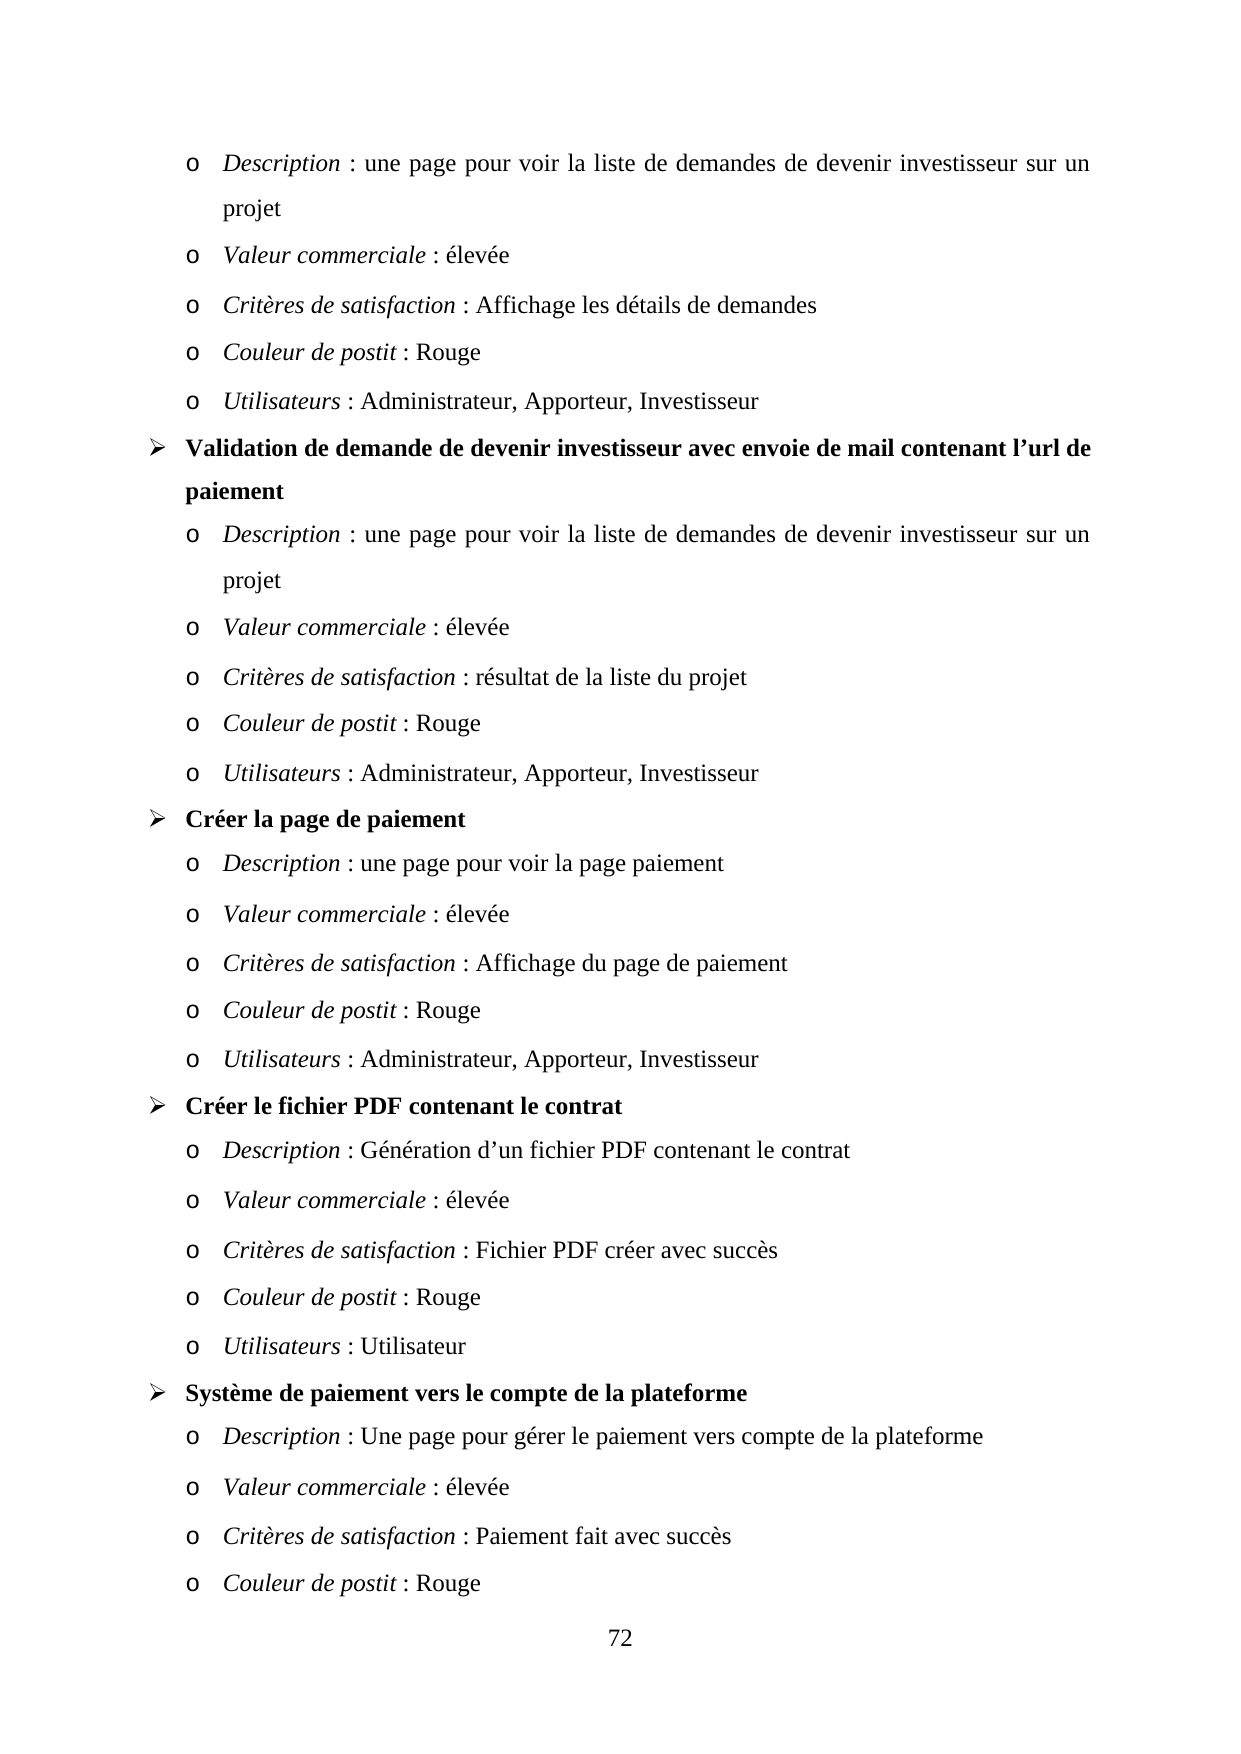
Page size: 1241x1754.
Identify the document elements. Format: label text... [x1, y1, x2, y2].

list Description : Une page pour gérer le paiement vers compte de la plateforme [185, 1421, 1091, 1452]
list Description : une page pour voir la liste de demandes de devenir investisseur sur un projet [185, 148, 1091, 222]
list Utilisateurs : Administrateur, Apporteur, Investisseur [185, 1044, 1091, 1075]
list Utilisateurs : Utilisateur [185, 1331, 1091, 1362]
list Valeur commerciale : élevée [185, 241, 1091, 271]
list Description : une page pour voir la liste de demandes de devenir investisseur sur un projet [185, 519, 1091, 593]
list Valeur commerciale : élevée [185, 612, 1091, 643]
list Critères de satisfaction : Paiement fait avec succès [185, 1521, 1091, 1552]
list Couleur de postit : Rouge [185, 337, 1091, 367]
list Système de paiement vers le compte de la plateforme [148, 1378, 1092, 1406]
list Critères de satisfaction : résultat de la liste du projet [185, 662, 1091, 692]
list Critères de satisfaction : Affichage les détails de demandes [185, 290, 1091, 321]
list Validation de demande de devenir investisseur avec envoie de mail contenant l’url de paiement [148, 433, 1092, 504]
list Couleur de postit : Rouge [185, 708, 1091, 739]
list Critères de satisfaction : Affichage du page de paiement [185, 948, 1091, 979]
list Couleur de postit : Rouge [185, 995, 1091, 1026]
list Couleur de postit : Rouge [185, 1282, 1091, 1312]
list Valeur commerciale : élevée [185, 1186, 1091, 1216]
list Couleur de postit : Rouge [185, 1568, 1091, 1599]
list Créer le fichier PDF contenant le contrat [148, 1091, 1092, 1120]
list Description : une page pour voir la page paiement [185, 848, 1091, 879]
list Description : Génération d’un fichier PDF contenant le contrat [185, 1135, 1091, 1166]
list Utilisateurs : Administrateur, Apporteur, Investisseur [185, 386, 1091, 417]
list Valeur commerciale : élevée [185, 899, 1091, 930]
list Créer la page de paiement [148, 804, 1092, 833]
list Critères de satisfaction : Fichier PDF créer avec succès [185, 1235, 1091, 1266]
list Utilisateurs : Administrateur, Apporteur, Investisseur [185, 758, 1091, 788]
list Valeur commerciale : élevée [185, 1472, 1091, 1503]
